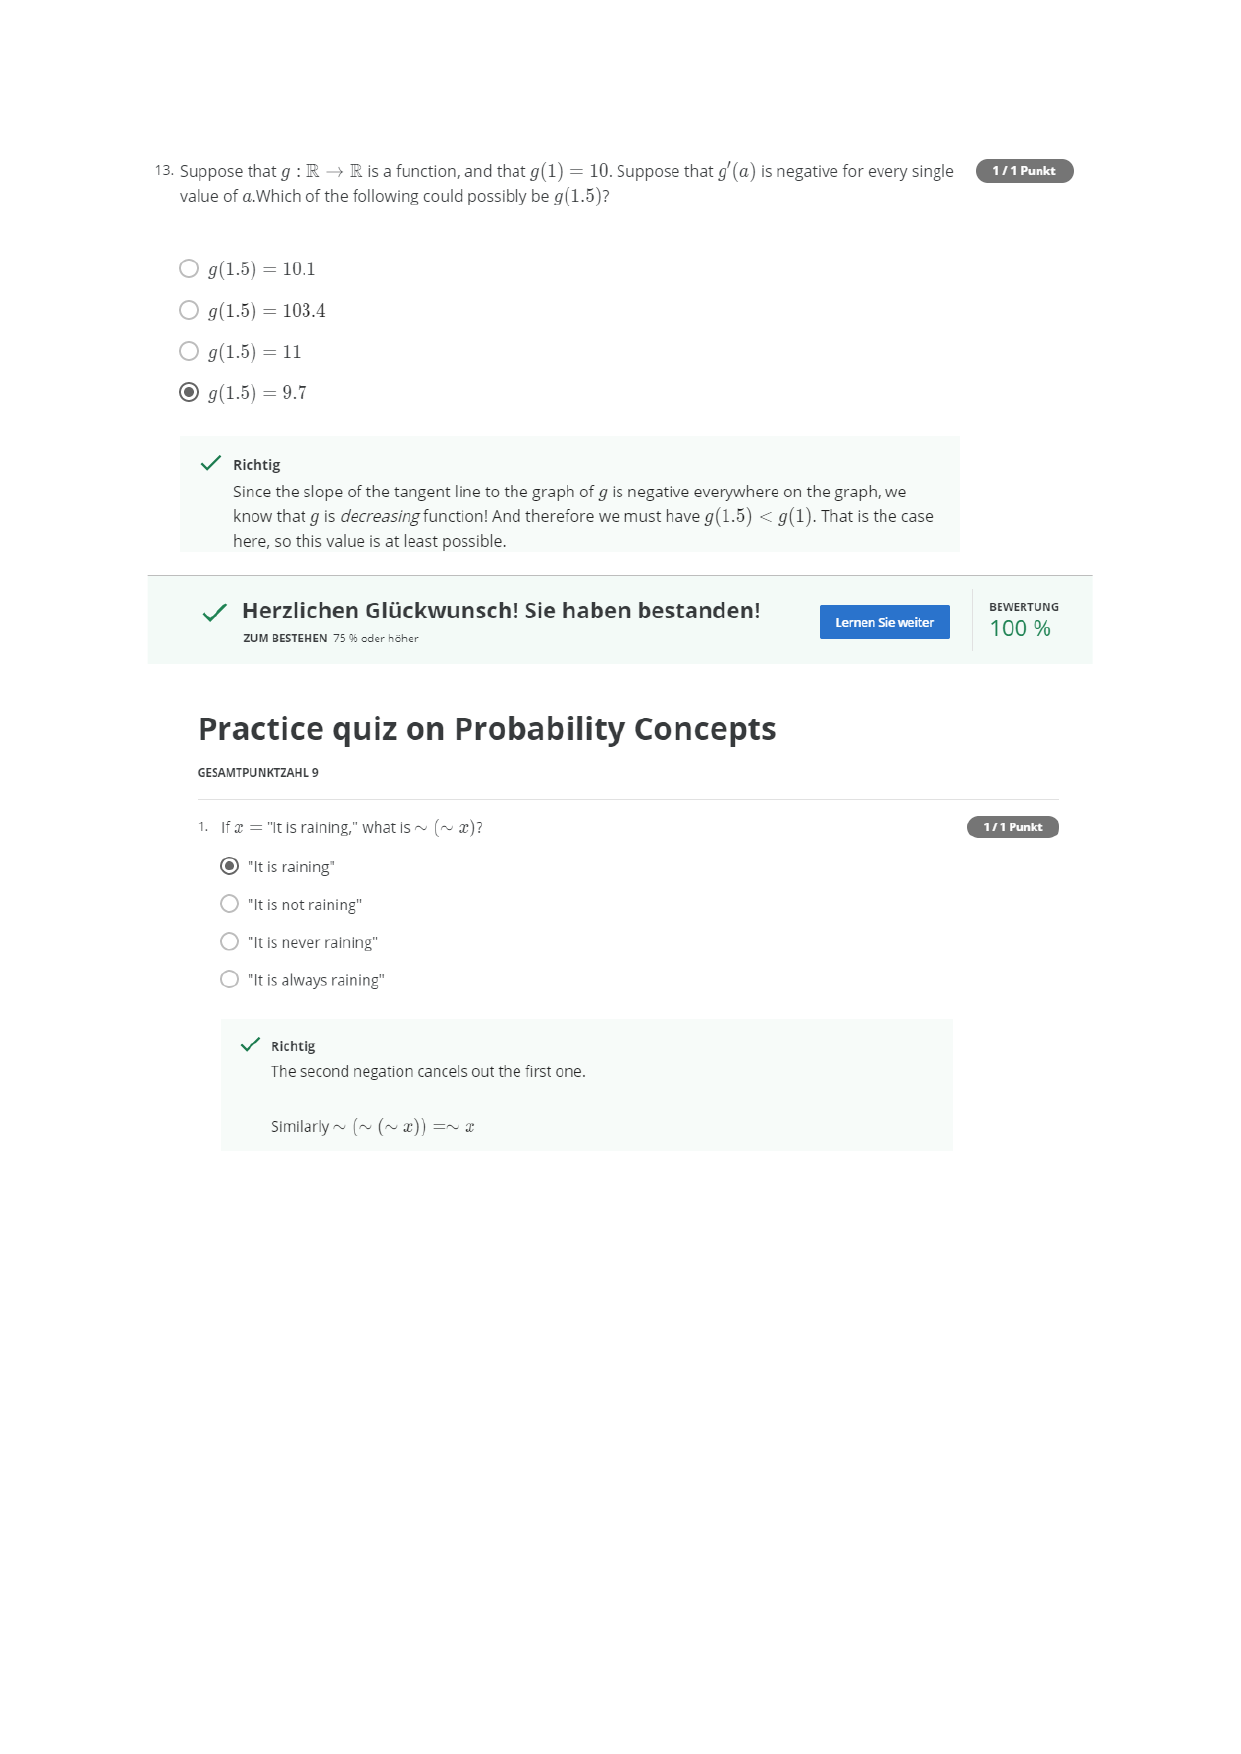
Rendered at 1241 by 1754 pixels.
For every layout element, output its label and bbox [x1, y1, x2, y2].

picture [147, 147, 1093, 552]
picture [147, 570, 1093, 1170]
